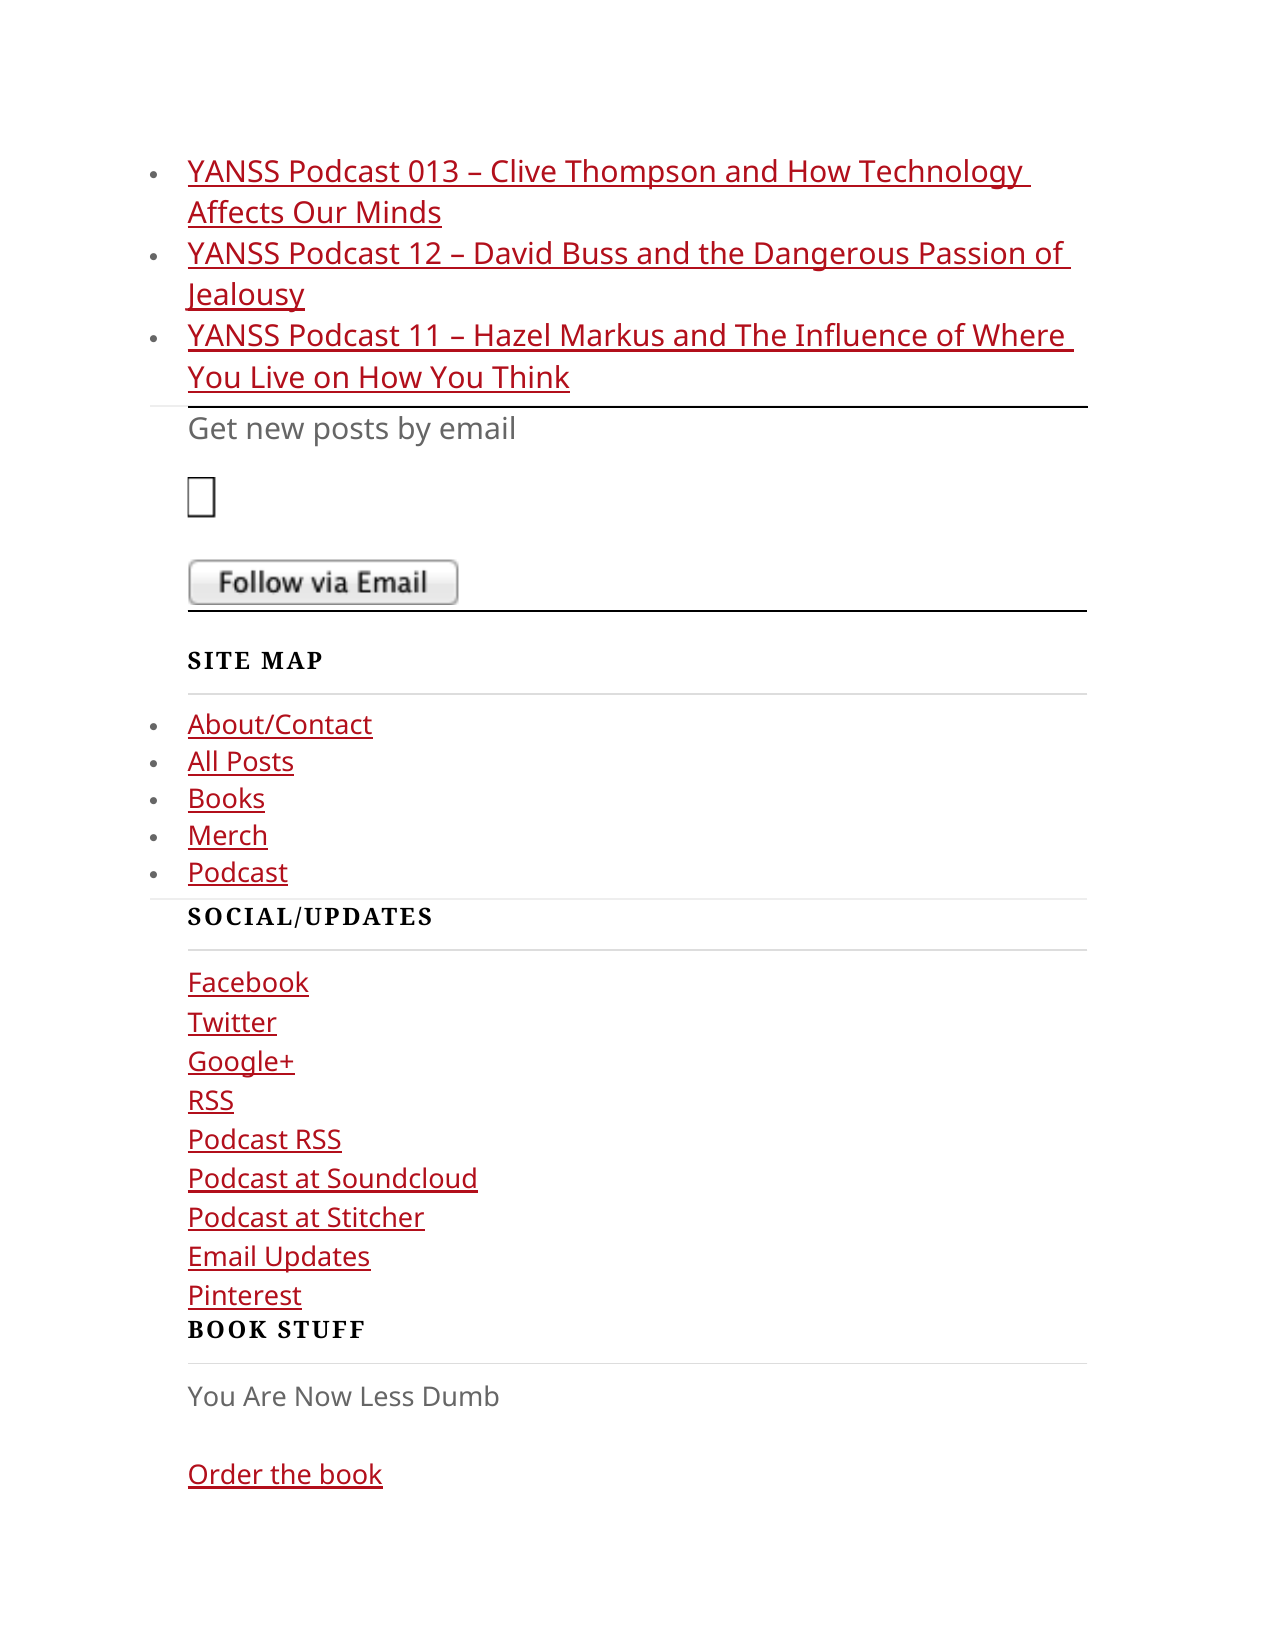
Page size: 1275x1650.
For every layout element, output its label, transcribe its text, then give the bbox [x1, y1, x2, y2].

picture [187, 558, 461, 605]
text SITE MAP [187, 644, 1087, 695]
list YANSS Podcast 013 – Clive Thompson and How Technology Affects Our Minds [150, 150, 1087, 232]
list About/Contact [150, 706, 1087, 743]
list Merch [150, 816, 1087, 853]
picture [187, 477, 218, 520]
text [187, 1375, 1087, 1492]
list Books [150, 779, 1087, 816]
text SOCIAL/UPDATES [187, 900, 1087, 951]
text Get new posts by email [187, 407, 1087, 448]
text Facebook Twitter Google+ RSS Podcast RSS Podcast at Soundcloud Podcast at Stitcher Email Updates Pinterest [187, 962, 1087, 1313]
text BOOK STUFF [187, 1313, 1087, 1364]
list All Posts [150, 743, 1087, 779]
list YANSS Podcast 11 – Hazel Markus and The Influence of Where You Live on How You Think [150, 314, 1087, 405]
list Podcast [150, 853, 1087, 898]
list YANSS Podcast 12 – David Buss and the Dangerous Passion of Jealousy [150, 232, 1087, 314]
